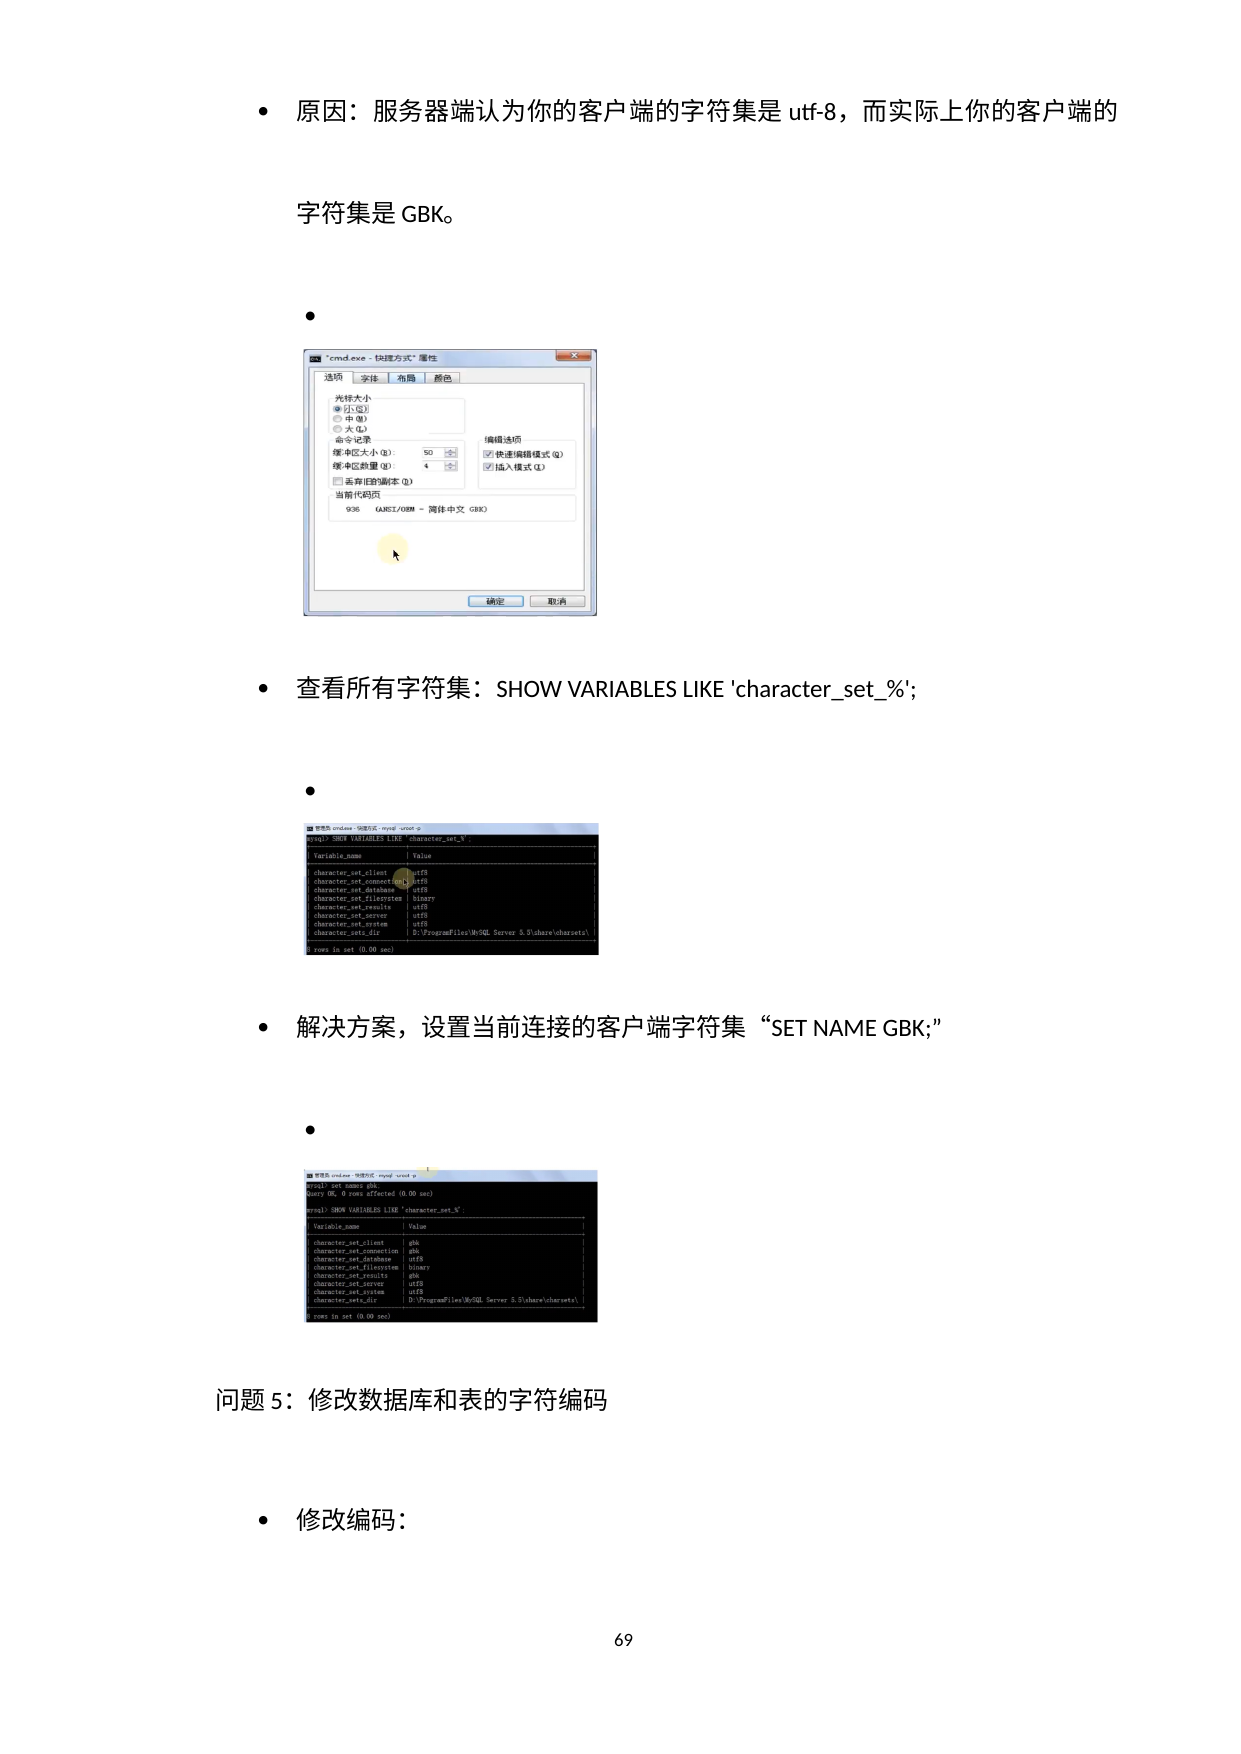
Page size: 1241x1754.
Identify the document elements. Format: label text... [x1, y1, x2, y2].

list 解决方案，设置当前连接的客户端字符集“SET NAME GBK;” [259, 991, 1118, 1059]
picture [303, 348, 599, 617]
list 原因：服务器端认为你的客户端的字符集是utf-8，而实际上你的客户端的字符集是GBK。 [259, 76, 1118, 246]
text • [304, 772, 1118, 806]
picture [303, 1167, 599, 1323]
subtitle 问题5：修改数据库和表的字符编码 [215, 1364, 1118, 1432]
text • [304, 298, 1118, 332]
text • [304, 1111, 1118, 1145]
list 修改编码： [259, 1484, 1118, 1552]
picture [303, 823, 599, 956]
list 查看所有字符集：SHOW VARIABLES LIKE 'character_set_%'; [259, 652, 1118, 720]
